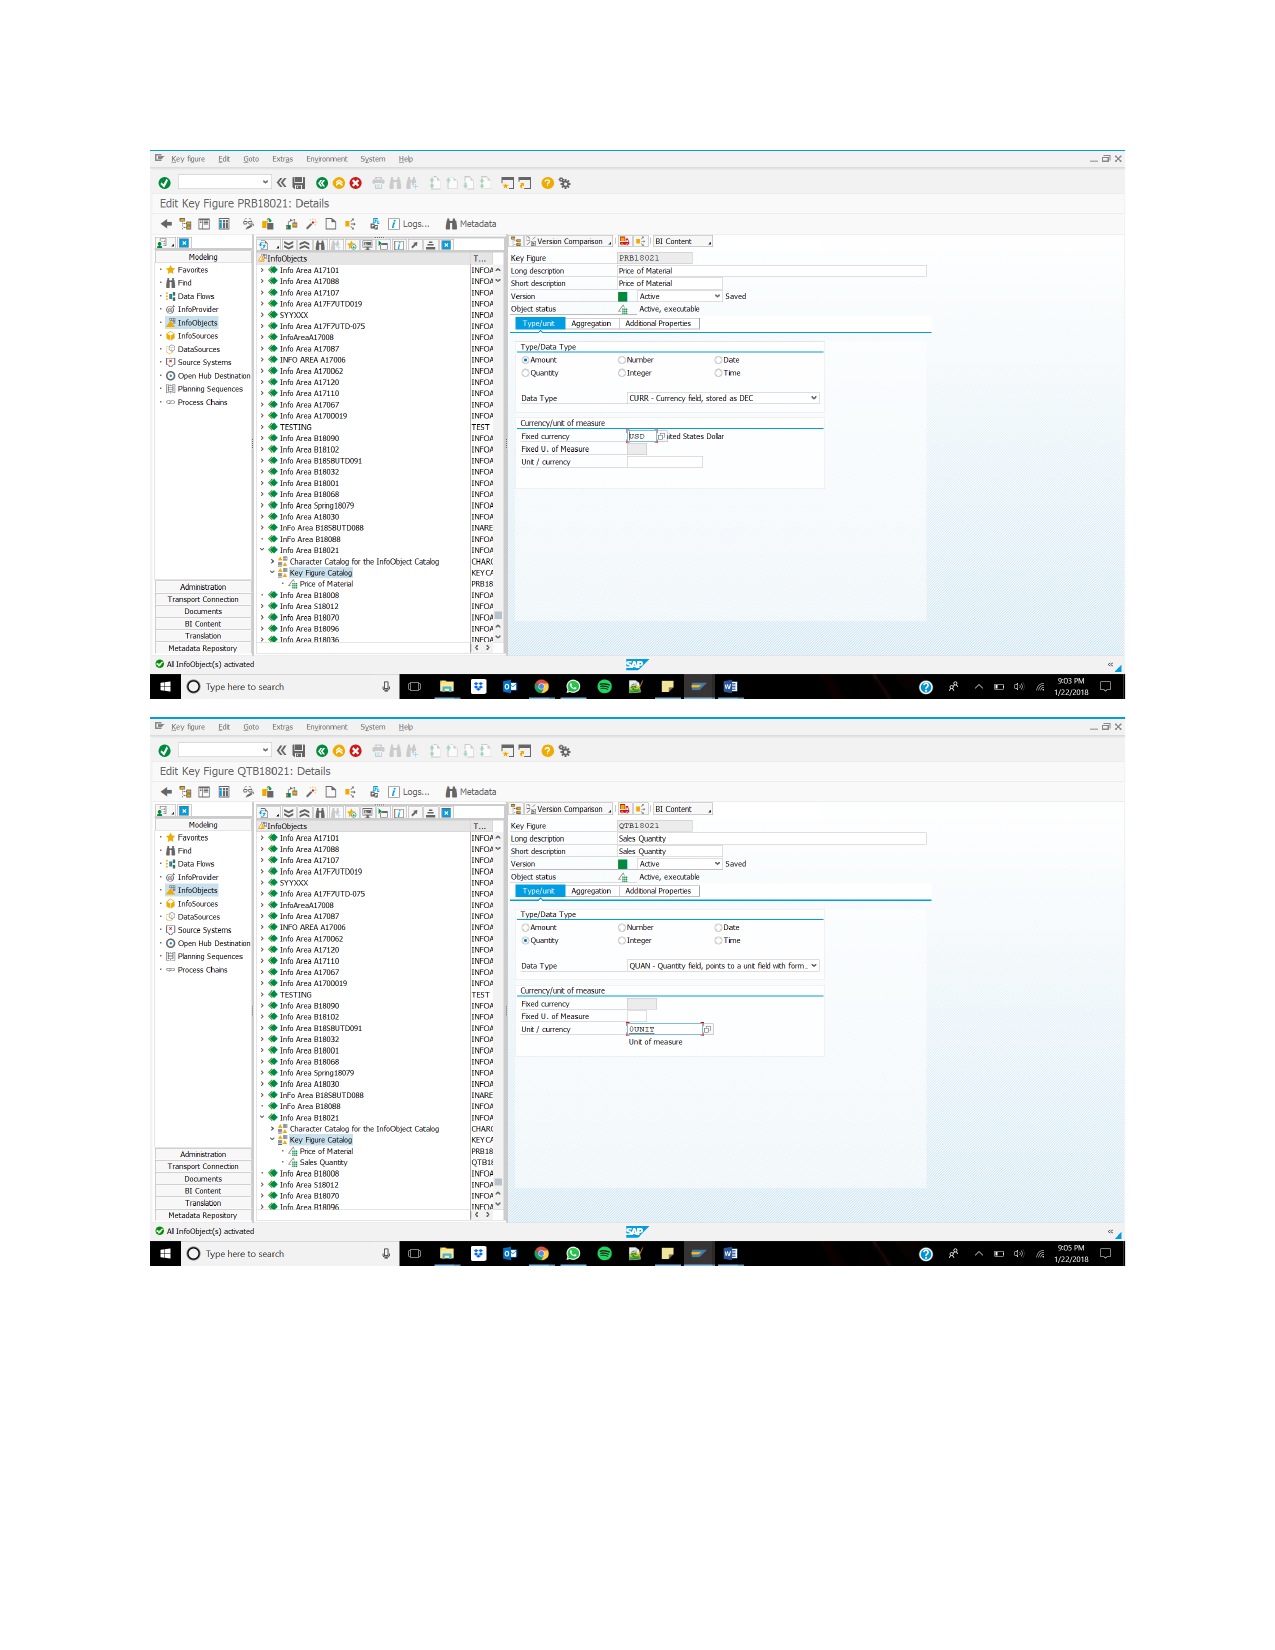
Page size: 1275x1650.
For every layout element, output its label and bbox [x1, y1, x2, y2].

picture [150, 720, 1125, 1266]
picture [150, 152, 1125, 699]
